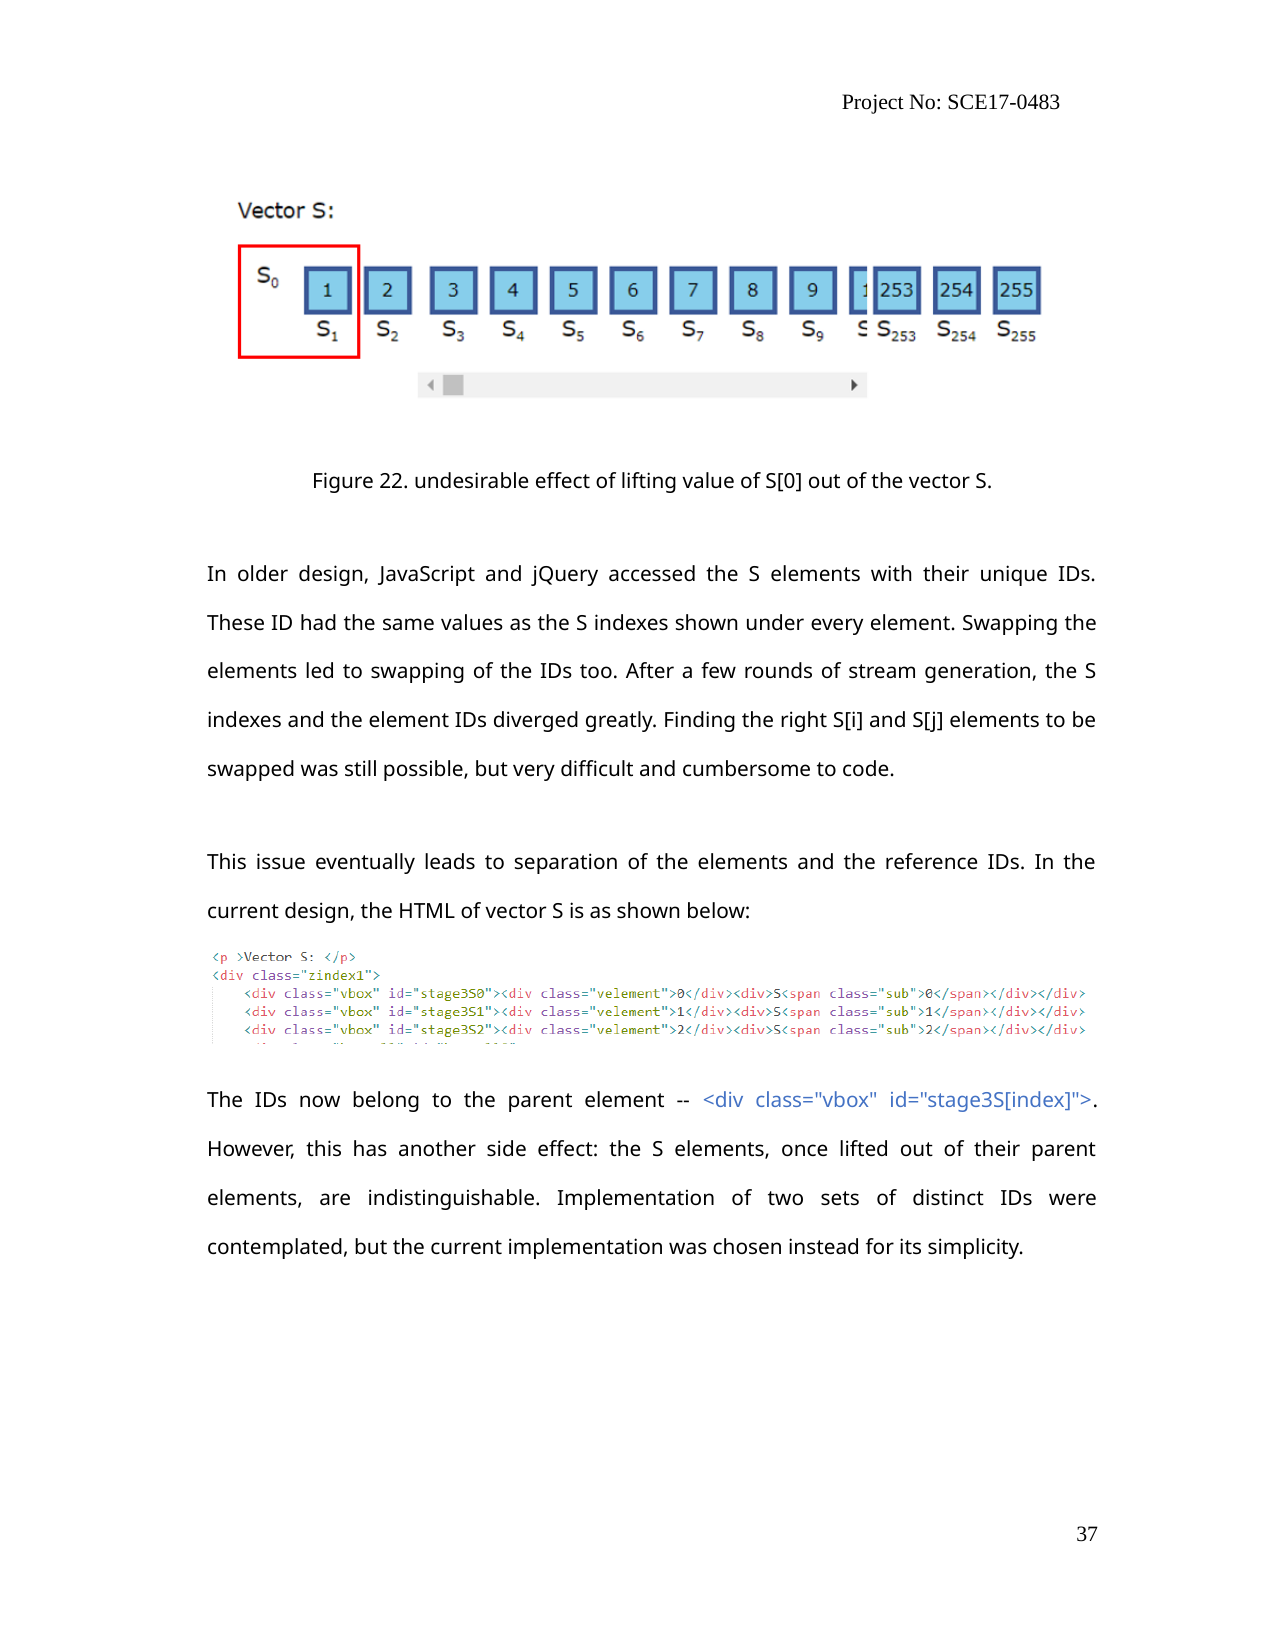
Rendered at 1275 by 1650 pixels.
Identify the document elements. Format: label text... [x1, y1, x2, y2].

text In older design, JavaScript and jQuery accessed the S elements with their unique IDs. These ID had the same values as the S indexes shown under every element. Swapping the elements led to swapping of the IDs too. After a few rounds of stream generation, the S indexes and the element IDs diverged greatly. Finding the right S[i] and S[j] elements to be swapped was still possible, but very difficult and cumbersome to code. [207, 557, 1098, 785]
text Figure 22. undesirable effect of lifting value of S[0] out of the vector S. [207, 464, 1098, 496]
text The IDs now belong to the parent element -- <div class="vbox" id="stage3S[index]">. However, this has another side effect: the S elements, once lifted out of their parent elements, are indistinguishable. Implementation of two sets of distinct IDs were contemplated, but the current implementation was chosen instead for its simplicity. [207, 1083, 1098, 1262]
picture [206, 191, 1098, 438]
text This issue eventually leads to separation of the elements and the reference IDs. In the current design, the HTML of vector S is as shown below: [207, 846, 1098, 927]
picture [206, 941, 1098, 1044]
